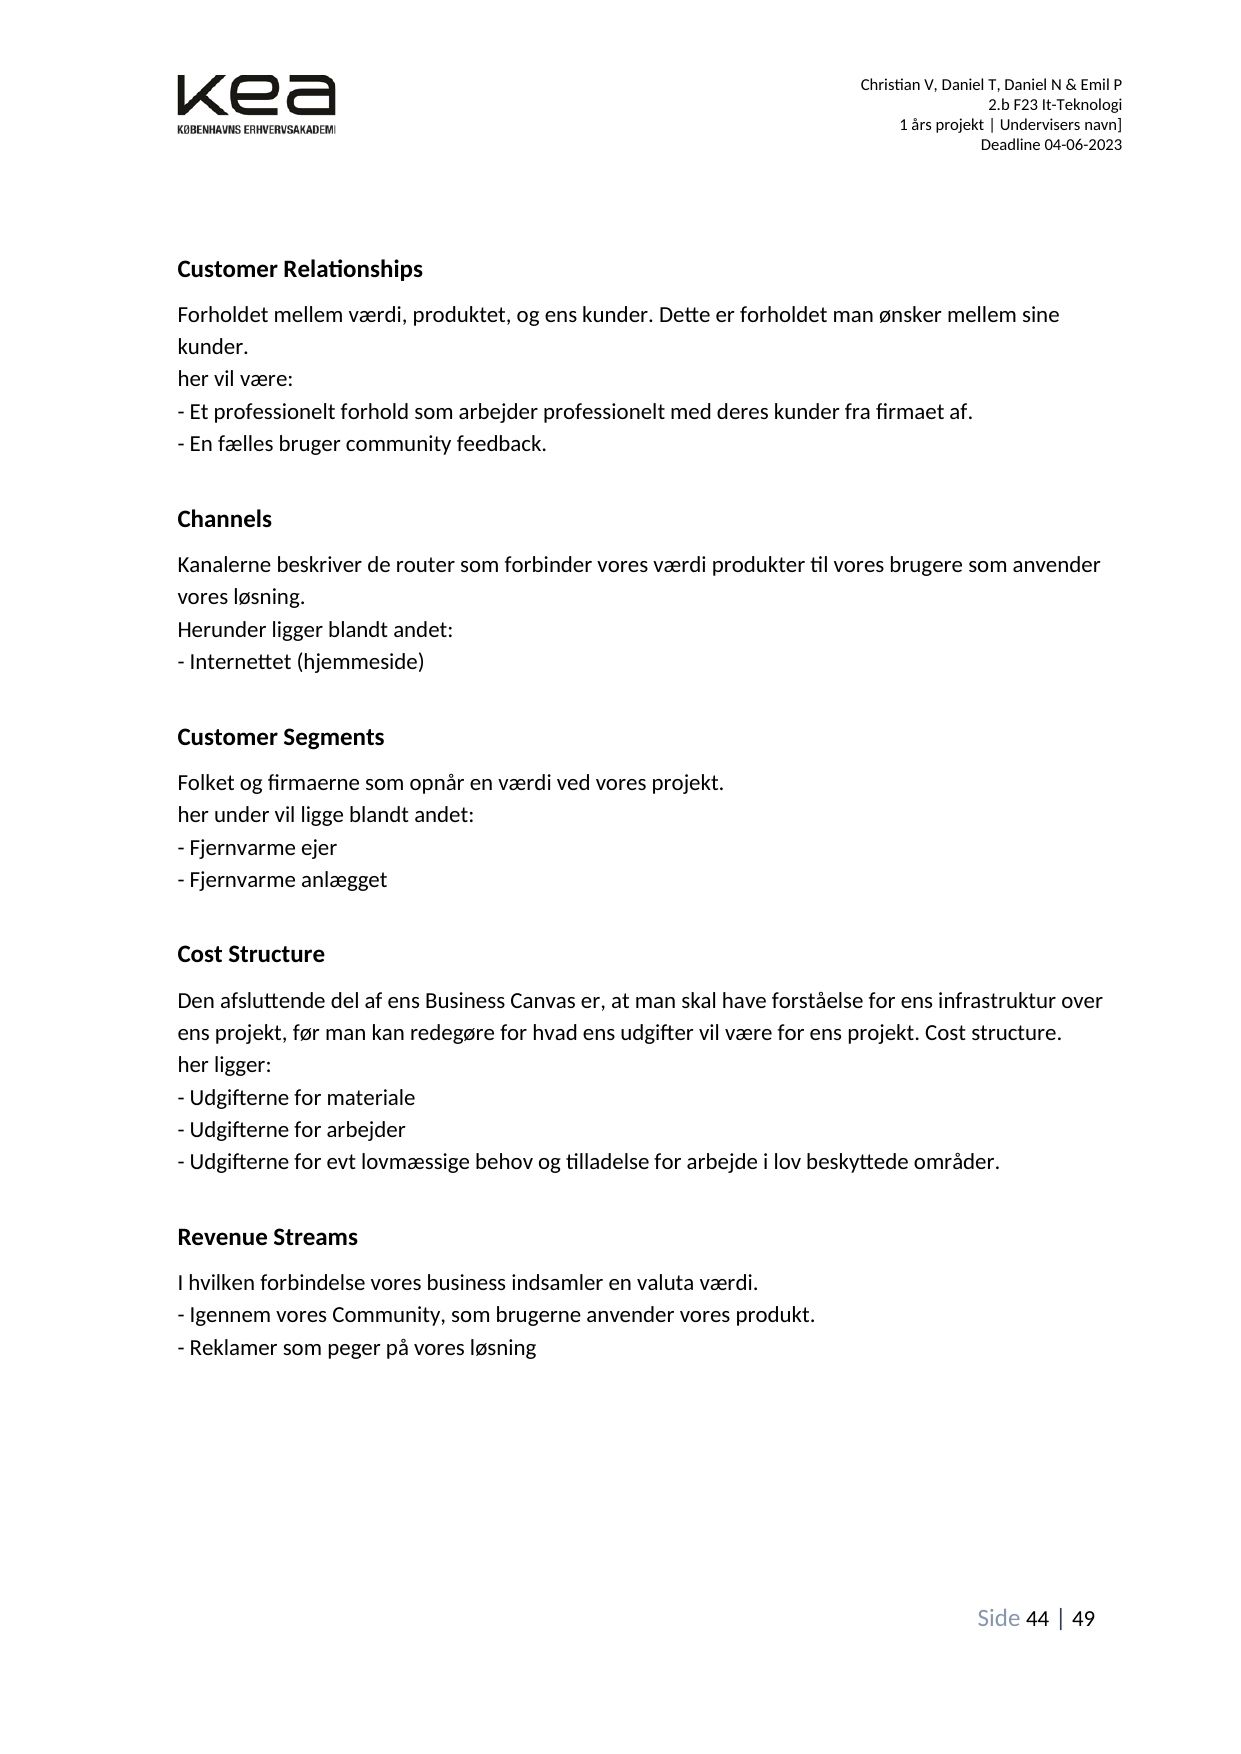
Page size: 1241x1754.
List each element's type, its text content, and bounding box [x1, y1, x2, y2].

text Forholdet mellem værdi, produktet, og ens kunder. Dette er forholdet man ønsker mellem sine kunder. [177, 300, 1122, 360]
subtitle Channels [177, 503, 1122, 533]
text - Internettet (hjemmeside) [177, 647, 1122, 675]
text - Udgifterne for evt lovmæssige behov og tilladelse for arbejde i lov beskyttede områder. [177, 1147, 1122, 1175]
text her ligger: [177, 1051, 1122, 1078]
text - Igennem vores Community, som brugerne anvender vores produkt. [177, 1301, 1122, 1329]
subtitle Cost Structure [177, 939, 1122, 969]
text - Reklamer som peger på vores løsning [177, 1333, 1122, 1361]
text - Udgifterne for materiale [177, 1083, 1122, 1111]
subtitle Customer Relationships [177, 253, 1122, 283]
subtitle Revenue Streams [177, 1221, 1122, 1251]
picture [177, 75, 336, 134]
text - Udgifterne for arbejder [177, 1115, 1122, 1143]
text Den afsluttende del af ens Business Canvas er, at man skal have forståelse for ens infrastruktur over ens projekt, før man kan redegøre for hvad ens udgifter vil være for ens projekt. Cost structure. [177, 986, 1122, 1046]
text Herunder ligger blandt andet: [177, 615, 1122, 643]
text - Fjernvarme anlægget [177, 865, 1122, 893]
subtitle Customer Segments [177, 721, 1122, 751]
text Folket og firmaerne som opnår en værdi ved vores projekt. [177, 768, 1122, 796]
text I hvilken forbindelse vores business indsamler en valuta værdi. [177, 1268, 1122, 1296]
text - Et professionelt forhold som arbejder professionelt med deres kunder fra firmaet af. - En fælles bruger community feedback. [177, 397, 1122, 457]
text her under vil ligge blandt andet: - Fjernvarme ejer [177, 800, 1122, 861]
text her vil være: [177, 364, 1122, 393]
text Kanalerne beskriver de router som forbinder vores værdi produkter til vores brugere som anvender vores løsning. [177, 550, 1122, 611]
